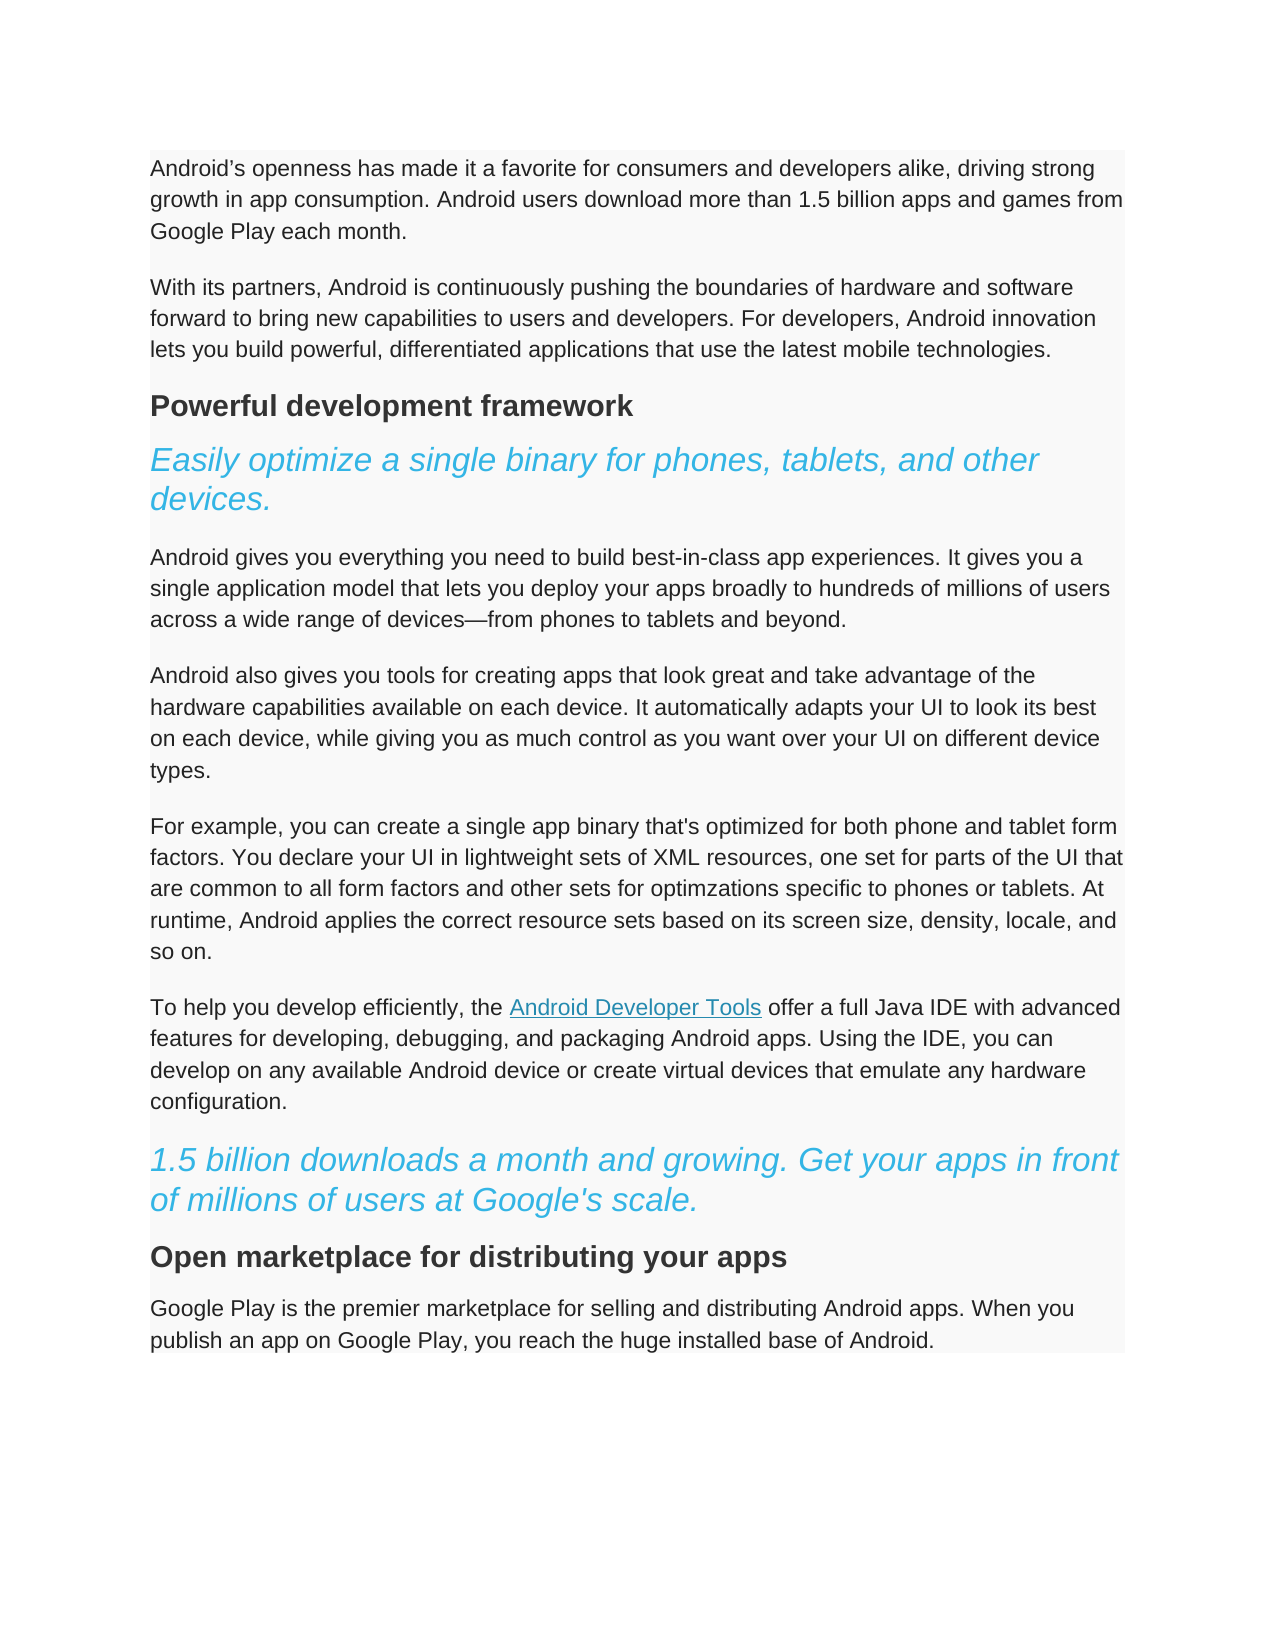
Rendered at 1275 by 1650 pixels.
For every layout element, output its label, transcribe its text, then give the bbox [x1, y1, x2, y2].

text For example, you can create a single app binary that's optimized for both phone and tablet form factors. You declare your UI in lightweight sets of XML resources, one set for parts of the UI that are common to all form factors and other sets for optimzations specific to phones or tablets. At runtime, Android applies the correct resource sets based on its screen size, density, locale, and so on. [150, 808, 1125, 964]
subtitle Powerful development framework [150, 387, 1125, 422]
text Easily optimize a single binary for phones, tablets, and other devices. [150, 439, 1125, 518]
text Android’s openness has made it a favorite for consumers and developers alike, driving strong growth in app consumption. Android users download more than 1.5 billion apps and games from Google Play each month. [150, 150, 1125, 244]
subtitle Open marketplace for distributing your apps [150, 1239, 1125, 1274]
text To help you develop efficiently, the Android Developer Tools offer a full Java IDE with advanced features for developing, debugging, and packaging Android apps. Using the IDE, you can develop on any available Android device or create virtual devices that emulate any hardware configuration. [150, 989, 1125, 1114]
text With its partners, Android is continuously pushing the boundaries of hardware and software forward to bring new capabilities to users and developers. For developers, Android innovation lets you build powerful, differentiated applications that use the latest mobile technologies. [150, 269, 1125, 363]
text 1.5 billion downloads a month and growing. Get your apps in front of millions of users at Google's scale. [150, 1139, 1125, 1218]
text Android also gives you tools for creating apps that look great and take advantage of the hardware capabilities available on each device. It automatically adapts your UI to look its best on each device, while giving you as much control as you want over your UI on different device types. [150, 657, 1125, 783]
text Google Play is the premier marketplace for selling and distributing Android apps. When you publish an app on Google Play, you reach the huge installed base of Android. [150, 1290, 1125, 1353]
text Android gives you everything you need to build best-in-class app experiences. It gives you a single application model that lets you deploy your apps broadly to hundreds of millions of users across a wide range of devices—from phones to tablets and beyond. [150, 539, 1125, 633]
